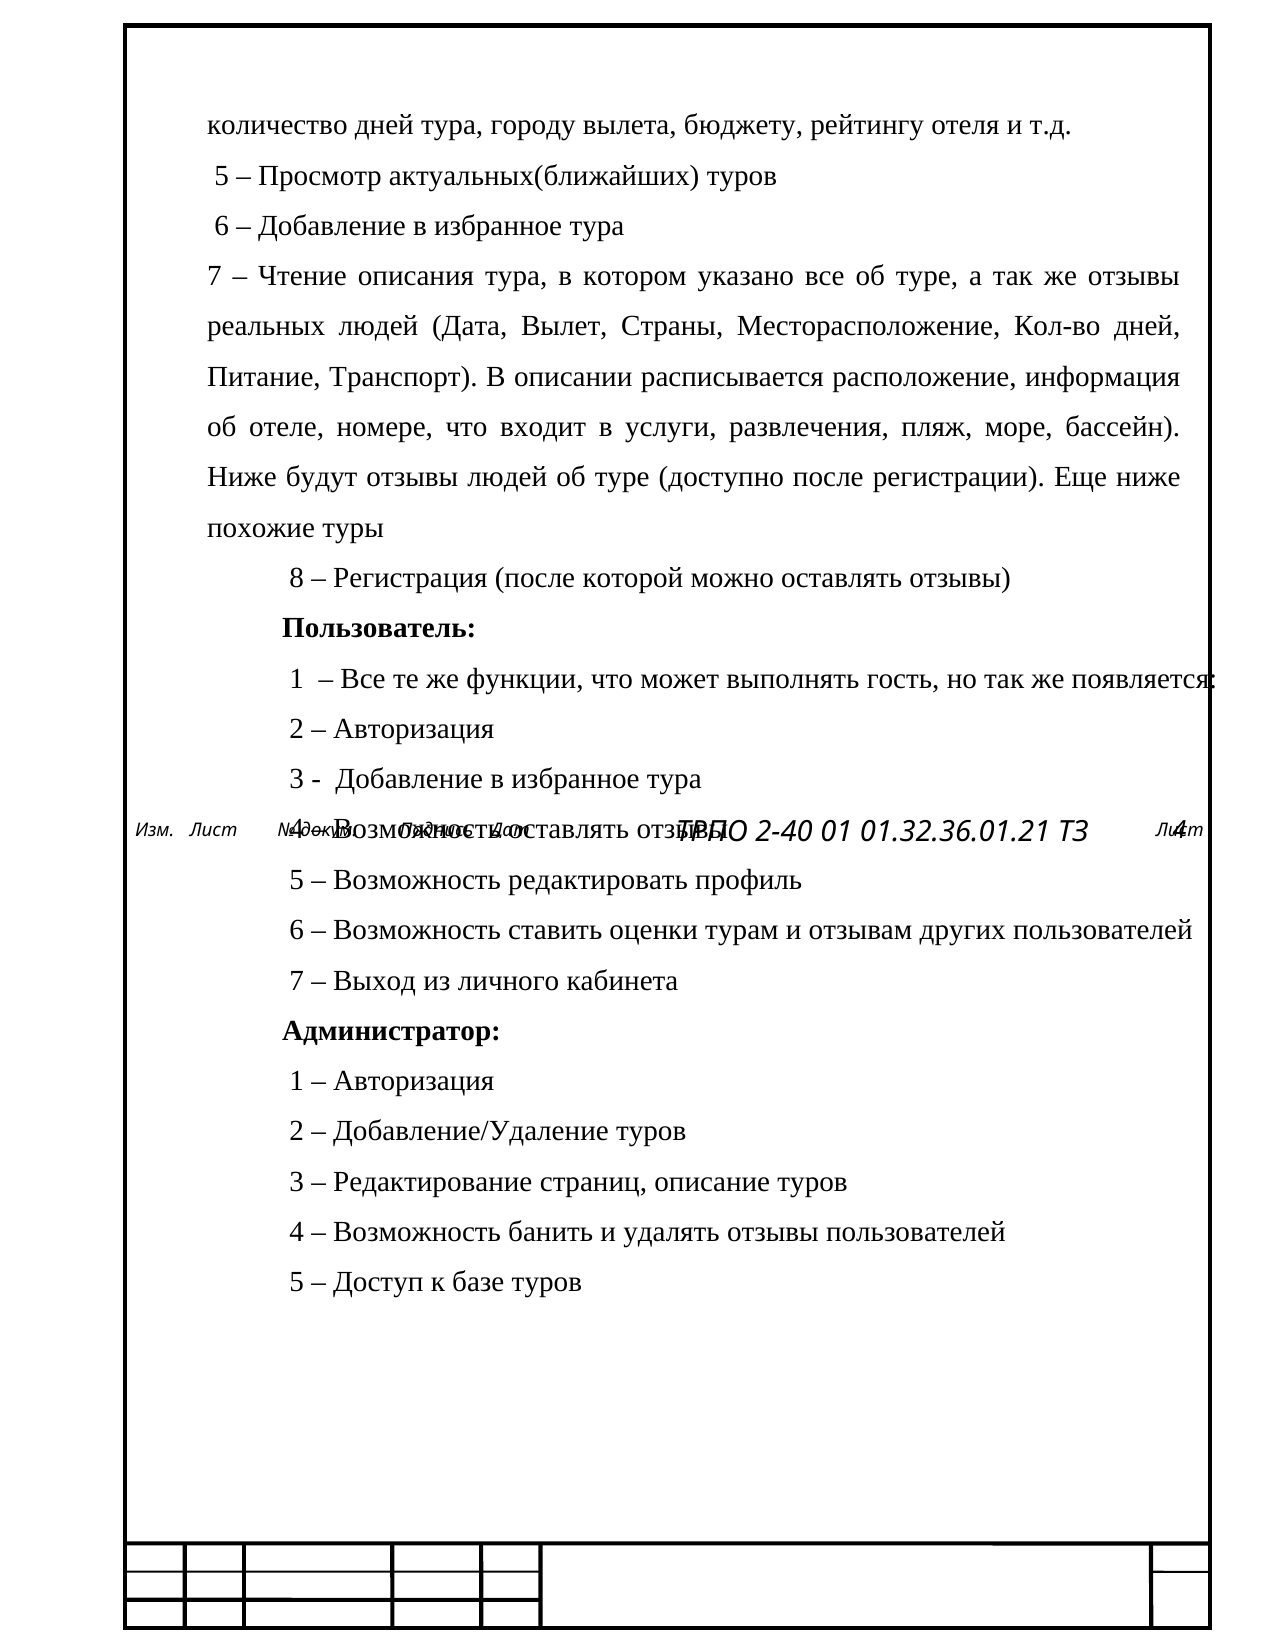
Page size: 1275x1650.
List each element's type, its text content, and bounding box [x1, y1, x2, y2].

text 1 – Все те же функции, что может выполнять гость, но так же появляется: [252, 661, 1234, 694]
text 4 – Возможность оставлять отзывы [252, 812, 1234, 845]
text 5 – Возможность редактировать профиль [252, 862, 1234, 896]
text 4 – Возможность банить и удалять отзывы пользователей [252, 1214, 1234, 1248]
text 2 – Добавление/Удаление туров [252, 1113, 1234, 1147]
text 3 - Добавление в избранное тура [252, 761, 1234, 795]
text 6 – Возможность ставить оценки турам и отзывам других пользователей [252, 912, 1234, 946]
text 7 – Выход из личного кабинета [252, 963, 1234, 996]
text 5 – Доступ к базе туров [252, 1264, 1234, 1298]
text Пользователь: [252, 610, 1234, 644]
text 1 – Авторизация [252, 1063, 1234, 1097]
text 3 – Редактирование страниц, описание туров [252, 1164, 1234, 1197]
text 6 – Добавление в избранное тура [207, 208, 1181, 241]
text 7 – Чтение описания тура, в котором указано все об туре, а так же отзывы реальных людей (Дата, Вылет, Страны, Месторасположение, Кол-во дней, Питание, Транспорт). В описании расписывается расположение, информация об отеле, номере, что входит в услуги, развлечения, пляж, море, бассейн). Ниже будут отзывы людей об туре (доступно после регистрации). Еще ниже похожие туры [207, 258, 1181, 543]
text Администратор: [252, 1013, 1234, 1046]
text 8 – Регистрация (после которой можно оставлять отзывы) [252, 560, 1234, 594]
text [207, 107, 1181, 191]
text 2 – Авторизация [252, 711, 1234, 744]
